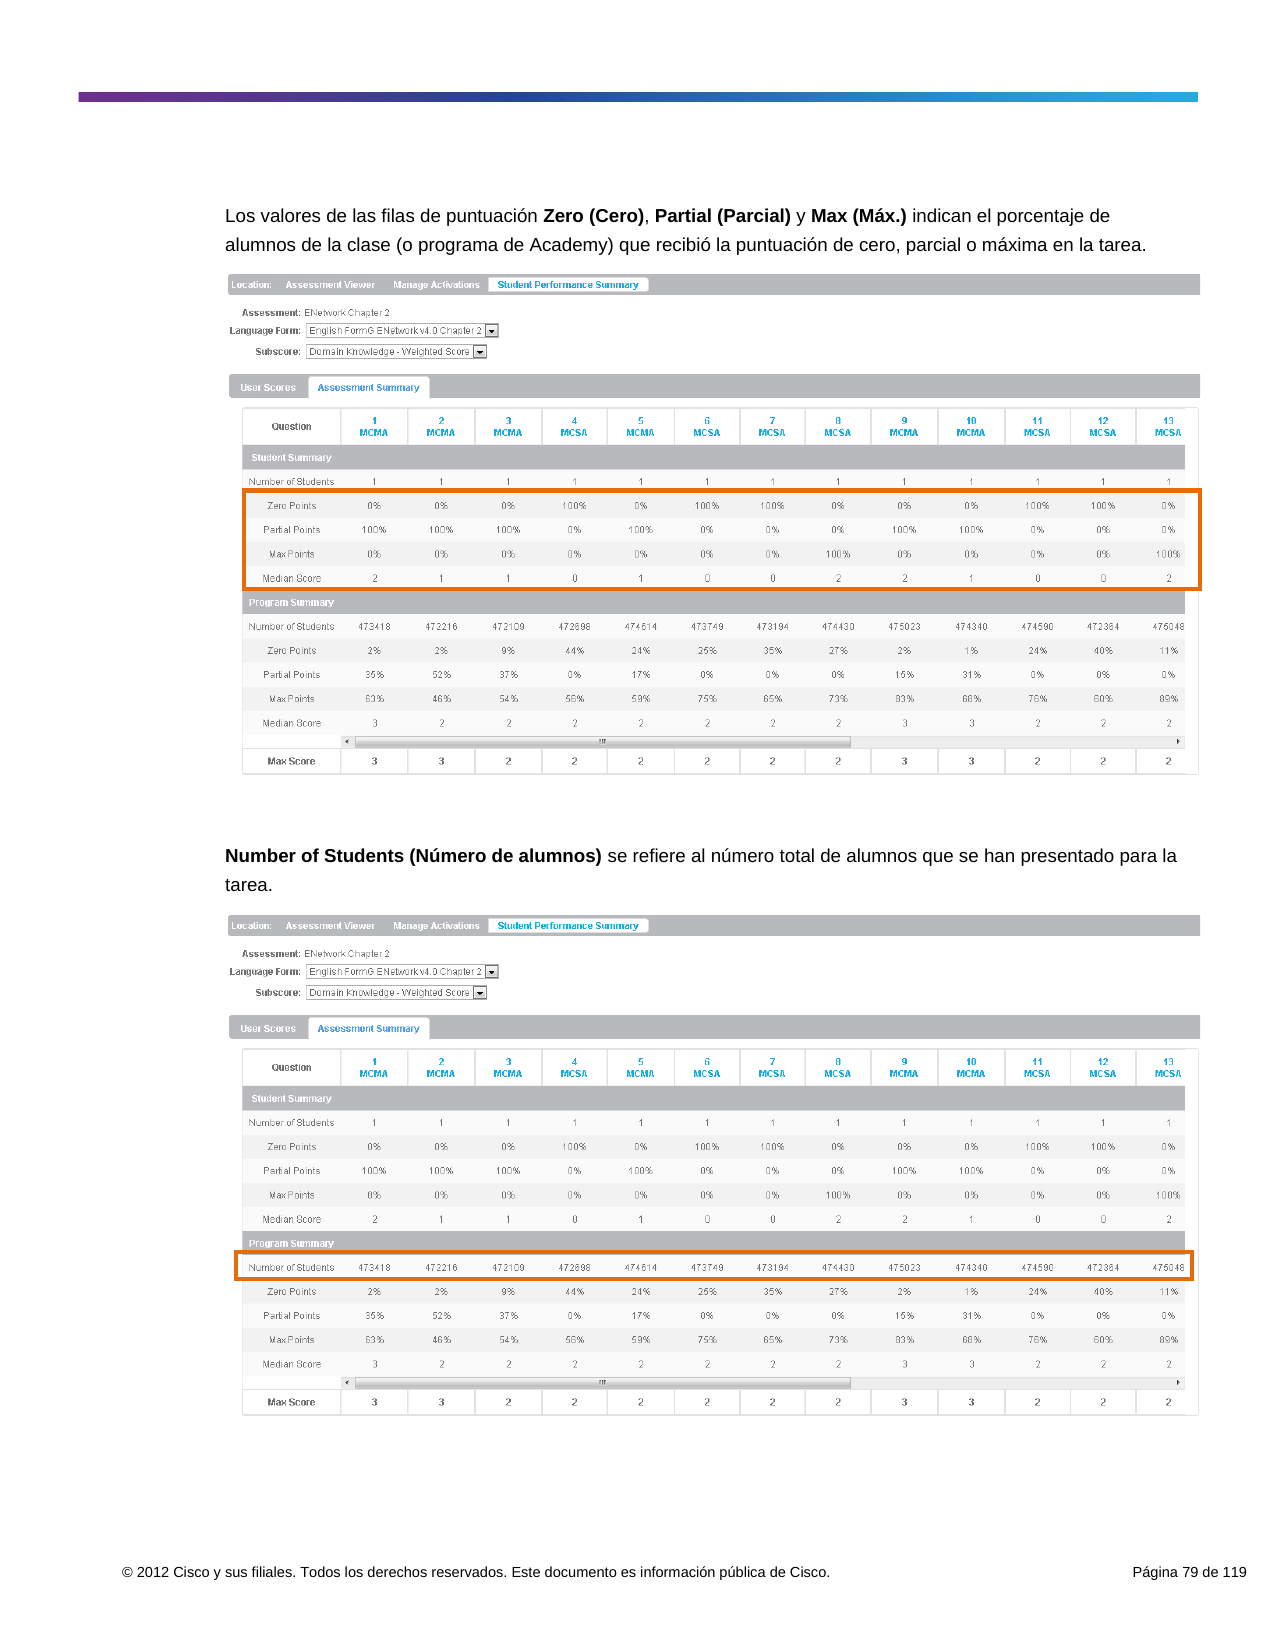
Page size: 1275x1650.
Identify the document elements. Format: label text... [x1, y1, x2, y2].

text Los valores de las filas de puntuación Zero (Cero), Partial (Parcial) y Max (Máx.) indican el porcentaje de alumnos de la clase (o programa de Academy) que recibió la puntuación de cero, parcial o máxima en la tarea. [225, 197, 1181, 255]
picture [0, 92, 1271, 102]
picture [225, 910, 1200, 1420]
picture [225, 269, 1200, 779]
picture [246, 493, 1198, 587]
text Number of Students (Número de alumnos) se refiere al número total de alumnos que se han presentado para la tarea. [225, 837, 1181, 896]
